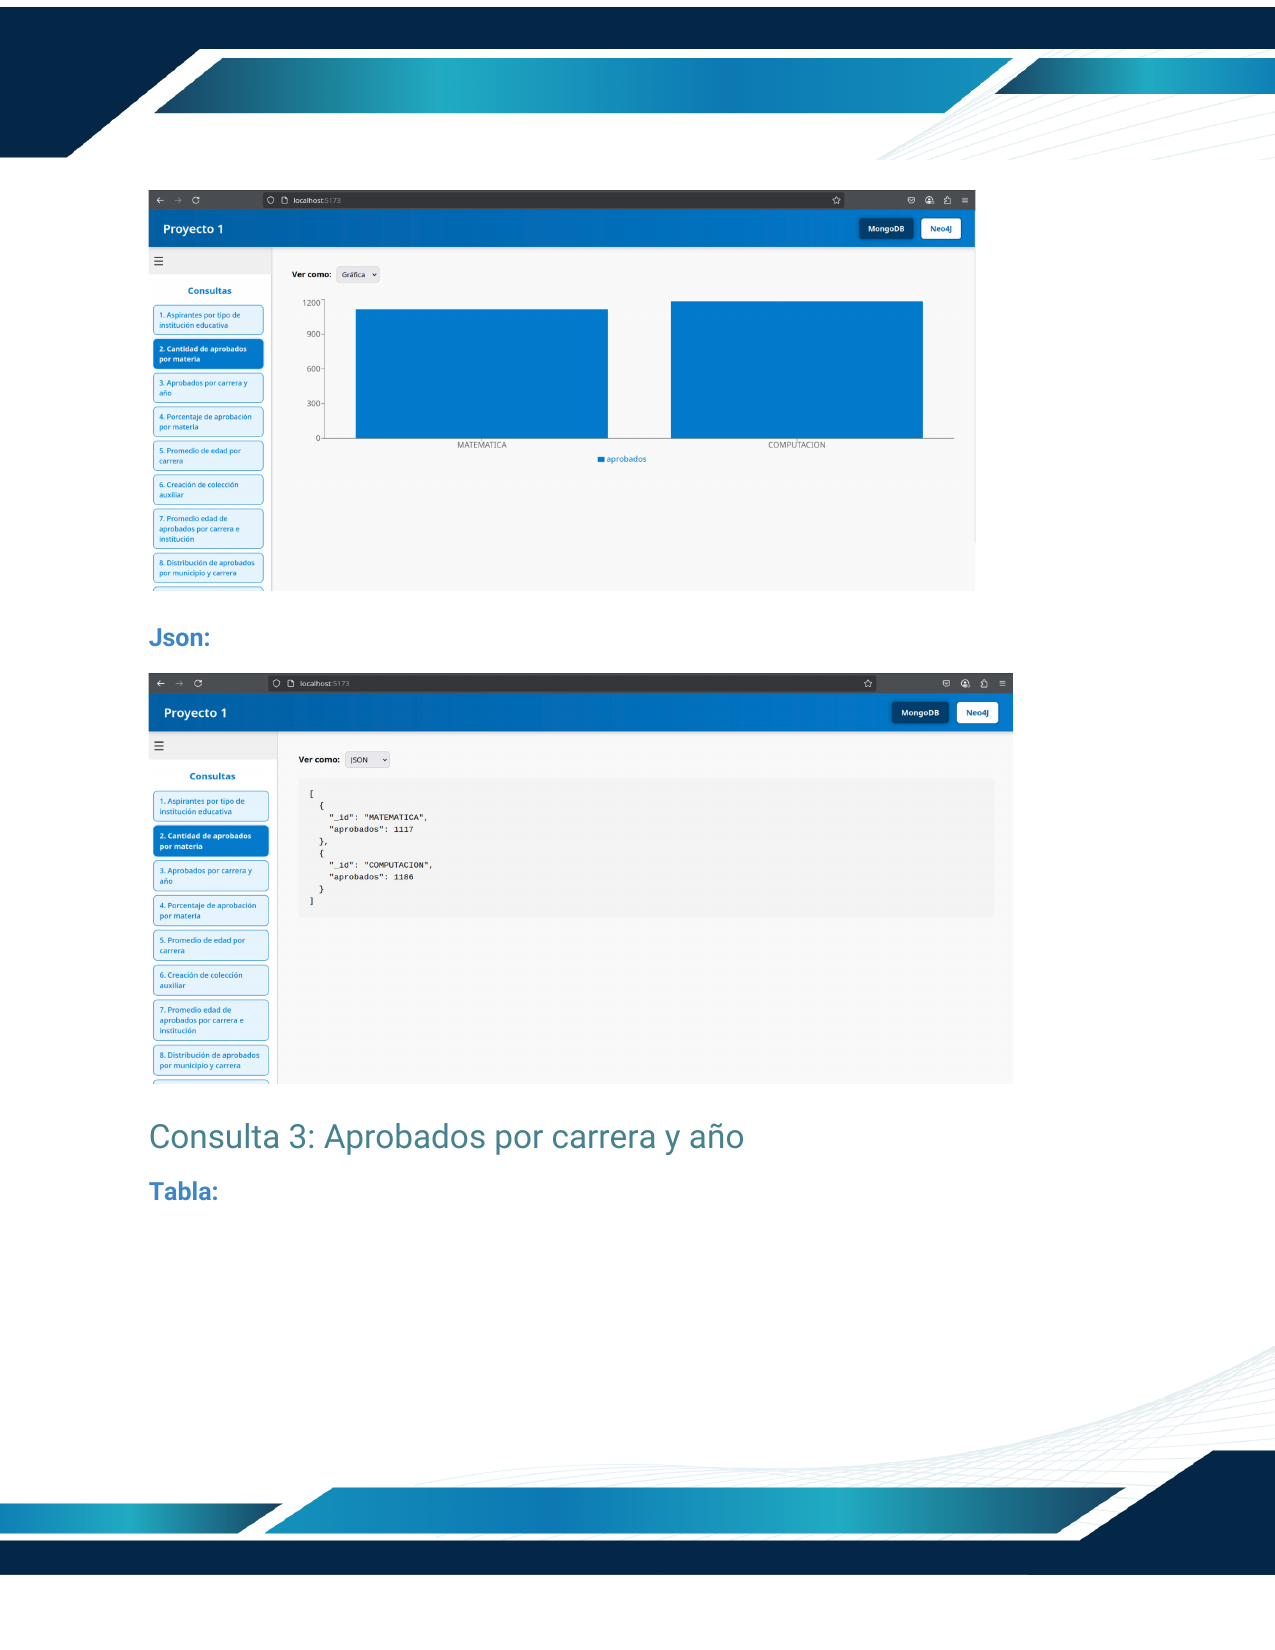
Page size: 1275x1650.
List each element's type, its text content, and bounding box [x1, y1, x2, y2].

subtitle Consulta 3: Aprobados por carrera y año [148, 1117, 1125, 1156]
subtitle Tabla: [148, 1177, 1125, 1206]
picture [0, 1346, 1275, 1575]
subtitle Json: [148, 623, 1125, 653]
picture [148, 673, 1013, 1084]
picture [148, 190, 976, 591]
picture [0, 7, 1275, 160]
